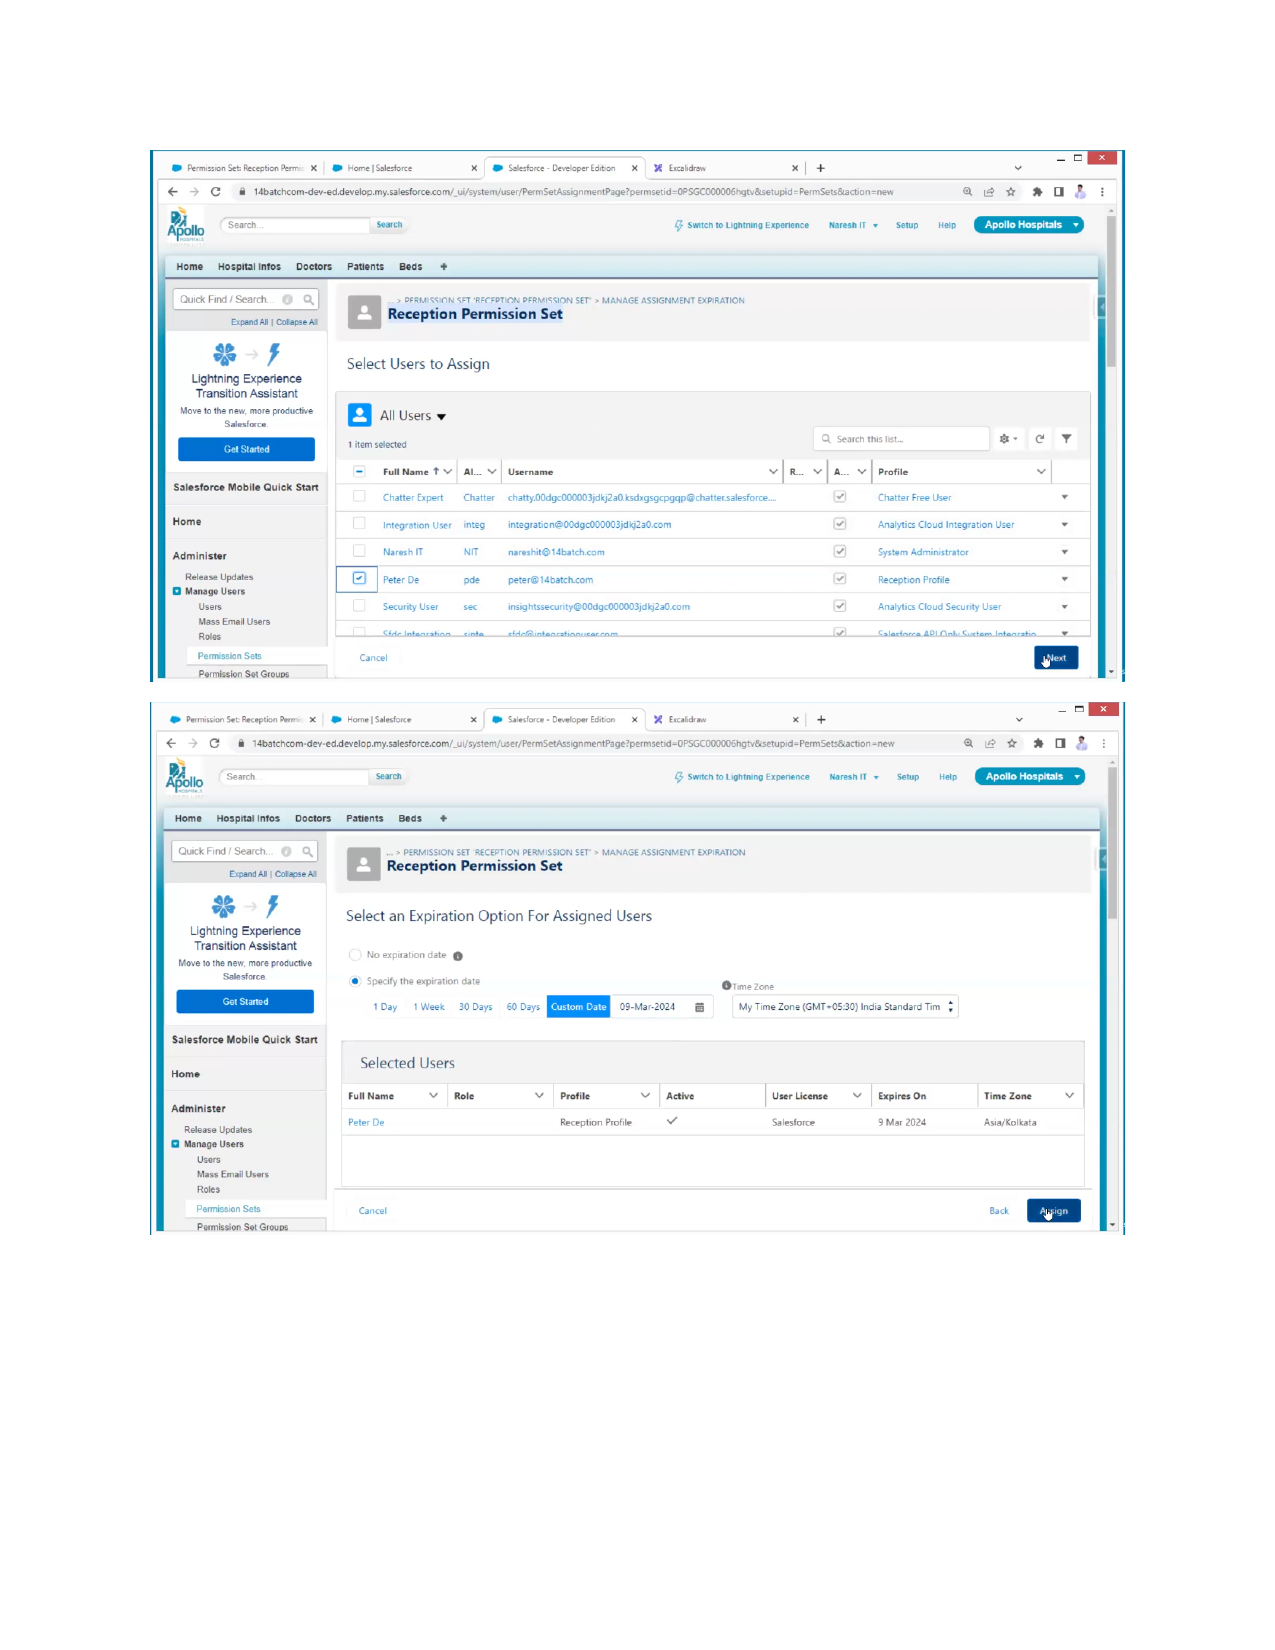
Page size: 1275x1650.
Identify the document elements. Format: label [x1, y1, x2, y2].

picture [150, 702, 1125, 1235]
picture [153, 150, 1125, 682]
